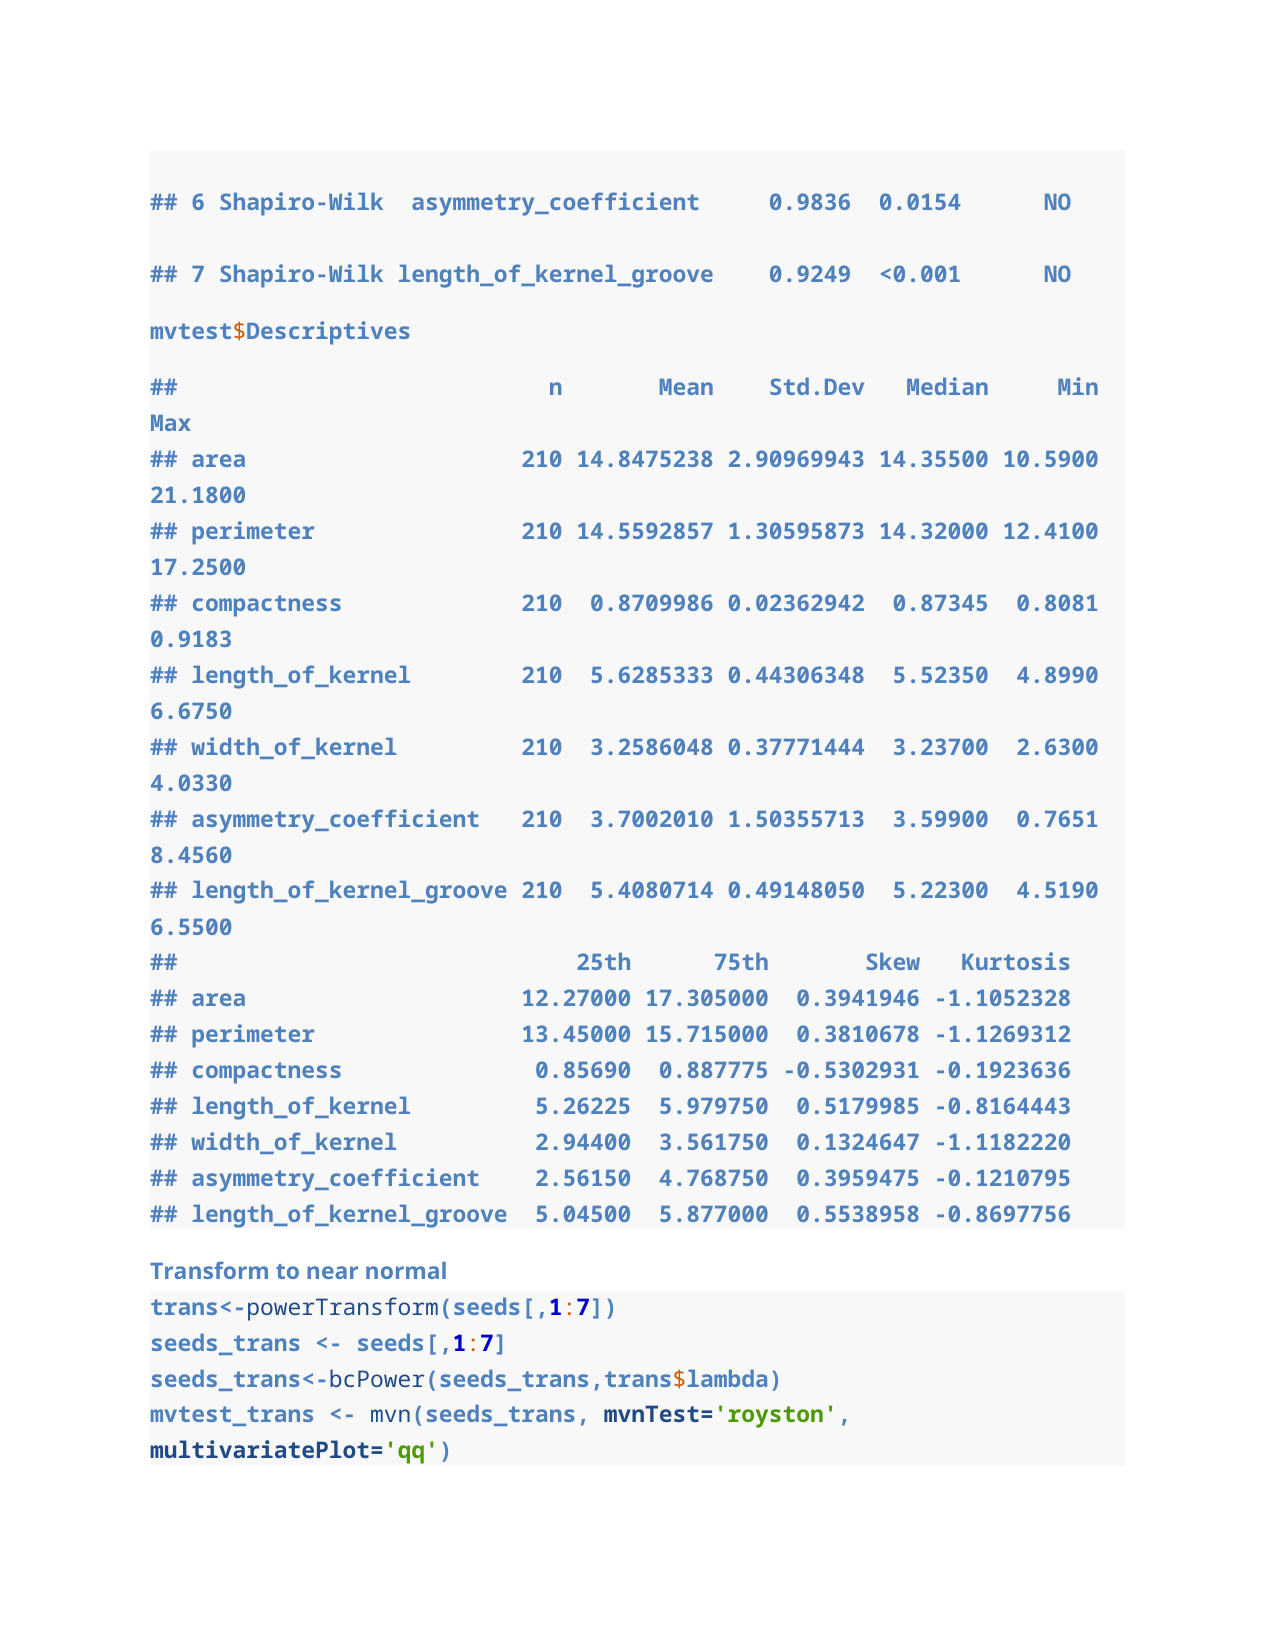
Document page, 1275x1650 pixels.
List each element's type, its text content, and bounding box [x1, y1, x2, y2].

text trans<-powerTransform(seeds[,1:7]) seeds_trans <- seeds[,1:7] seeds_trans<-bcPower(seeds_trans,trans$lambda) mvtest_trans <- mvn(seeds_trans, mvnTest='royston', multivariatePlot='qq') [150, 1291, 1125, 1466]
text mvtest$Descriptives [150, 314, 1125, 346]
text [150, 150, 1125, 289]
subtitle Transform to near normal [150, 1255, 1125, 1286]
text ## n Mean Std.Dev Median Min Max ## area 210 14.8475238 2.90969943 14.35500 10.5900 21.1800 ## perimeter 210 14.5592857 1.30595873 14.32000 12.4100 17.2500 ## compactness 210 0.8709986 0.02362942 0.87345 0.8081 0.9183 ## length_of_kernel 210 5.6285333 0.44306348 5.52350 4.8990 6.6750 ## width_of_kernel 210 3.2586048 0.37771444 3.23700 2.6300 4.0330 ## asymmetry_coefficient 210 3.7002010 1.50355713 3.59900 0.7651 8.4560 ## length_of_kernel_groove 210 5.4080714 0.49148050 5.22300 4.5190 6.5500 ## 25th 75th Skew Kurtosis ## area 12.27000 17.305000 0.3941946 -1.1052328 ## perimeter 13.45000 15.715000 0.3810678 -1.1269312 ## compactness 0.85690 0.887775 -0.5302931 -0.1923636 ## length_of_kernel 5.26225 5.979750 0.5179985 -0.8164443 ## width_of_kernel 2.94400 3.561750 0.1324647 -1.1182220 ## asymmetry_coefficient 2.56150 4.768750 0.3959475 -0.1210795 ## length_of_kernel_groove 5.04500 5.877000 0.5538958 -0.8697756 [150, 371, 1125, 1229]
